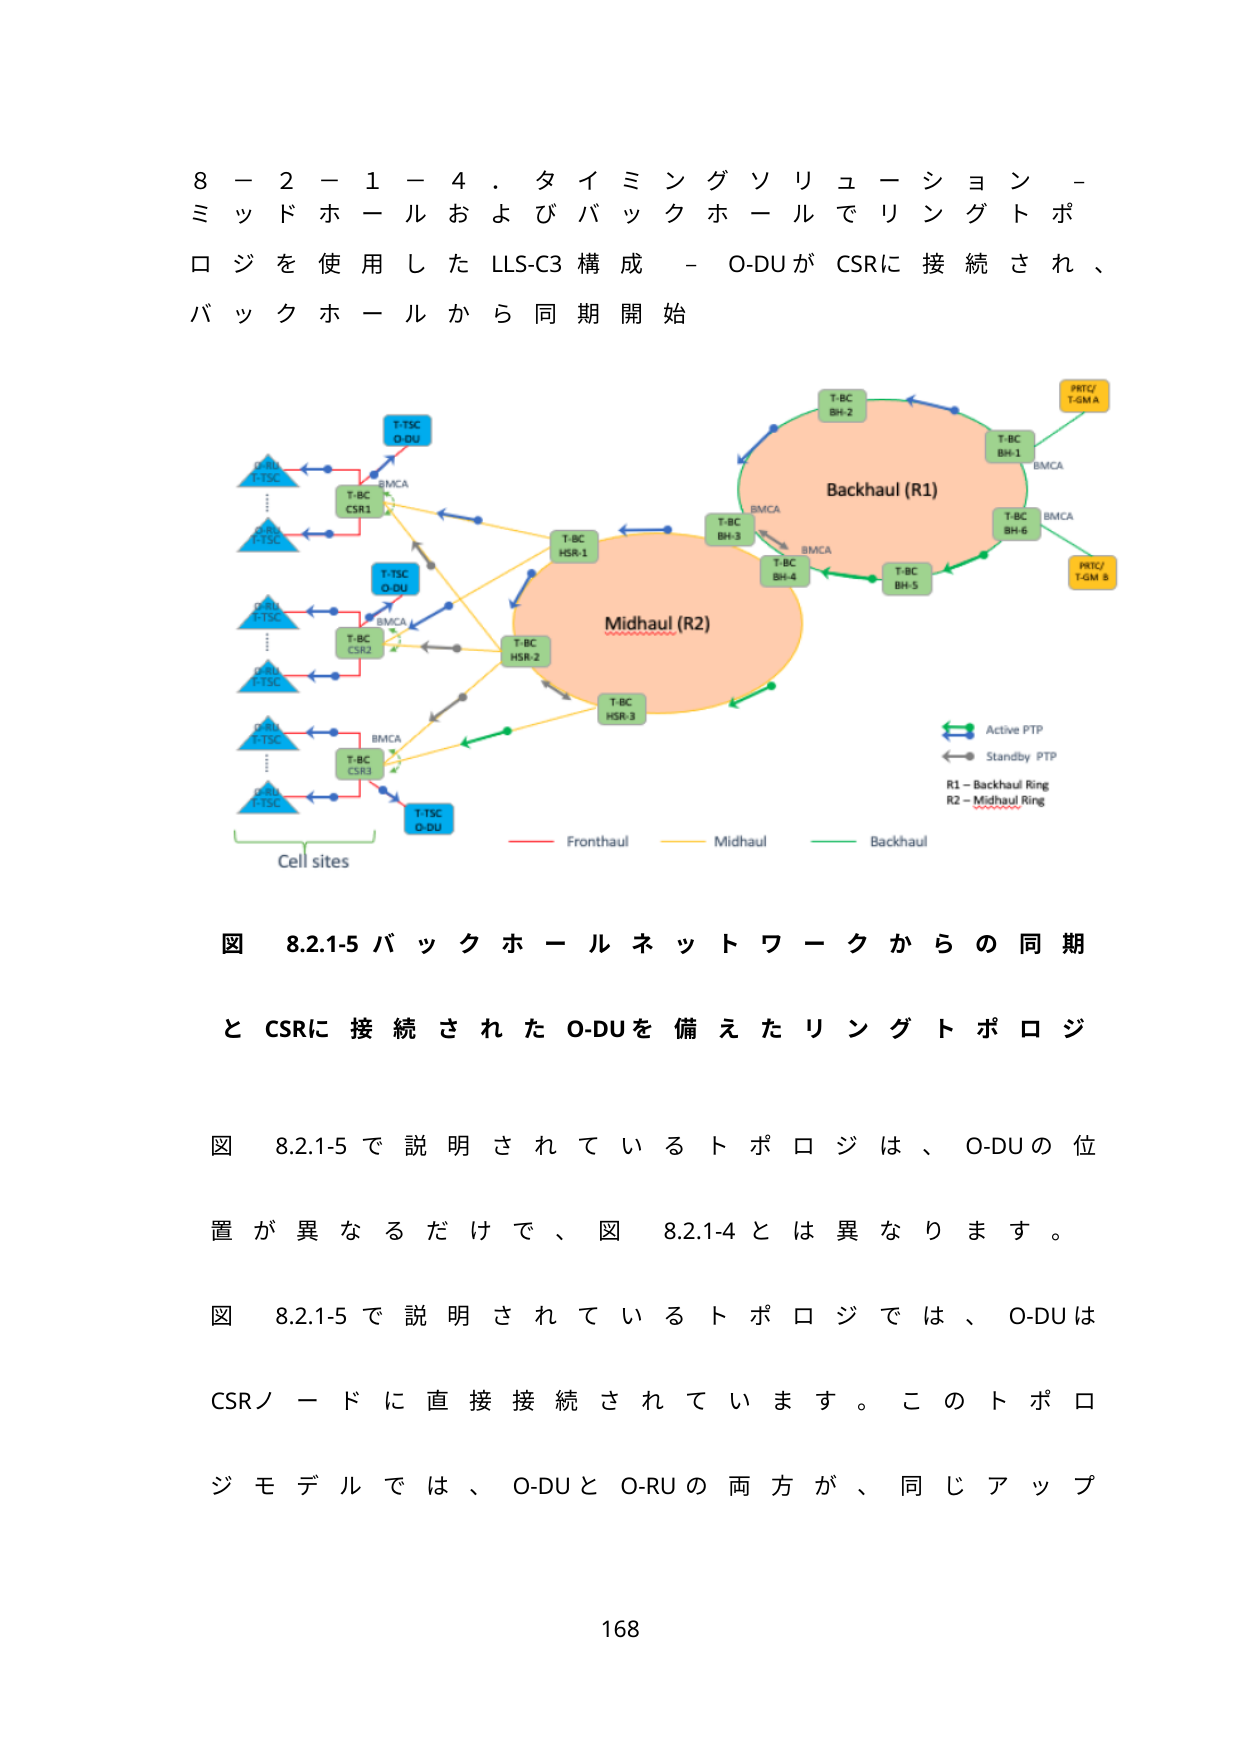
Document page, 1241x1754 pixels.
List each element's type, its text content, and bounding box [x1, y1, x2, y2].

text 図 8.2.1-5 バックホールネットワークからの同期とCSRに接続されたO-DUを備えたリングトポロジ [192, 909, 1116, 1060]
text ８－２－１－４．タイミングソリューション – ミッドホールおよびバックホールでリングトポロジを使用したLLS-C3構成 – O-DUがCSRに接続され、バックホールから同期開始 [168, 162, 1116, 329]
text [192, 1112, 1116, 1518]
picture [210, 370, 1136, 879]
